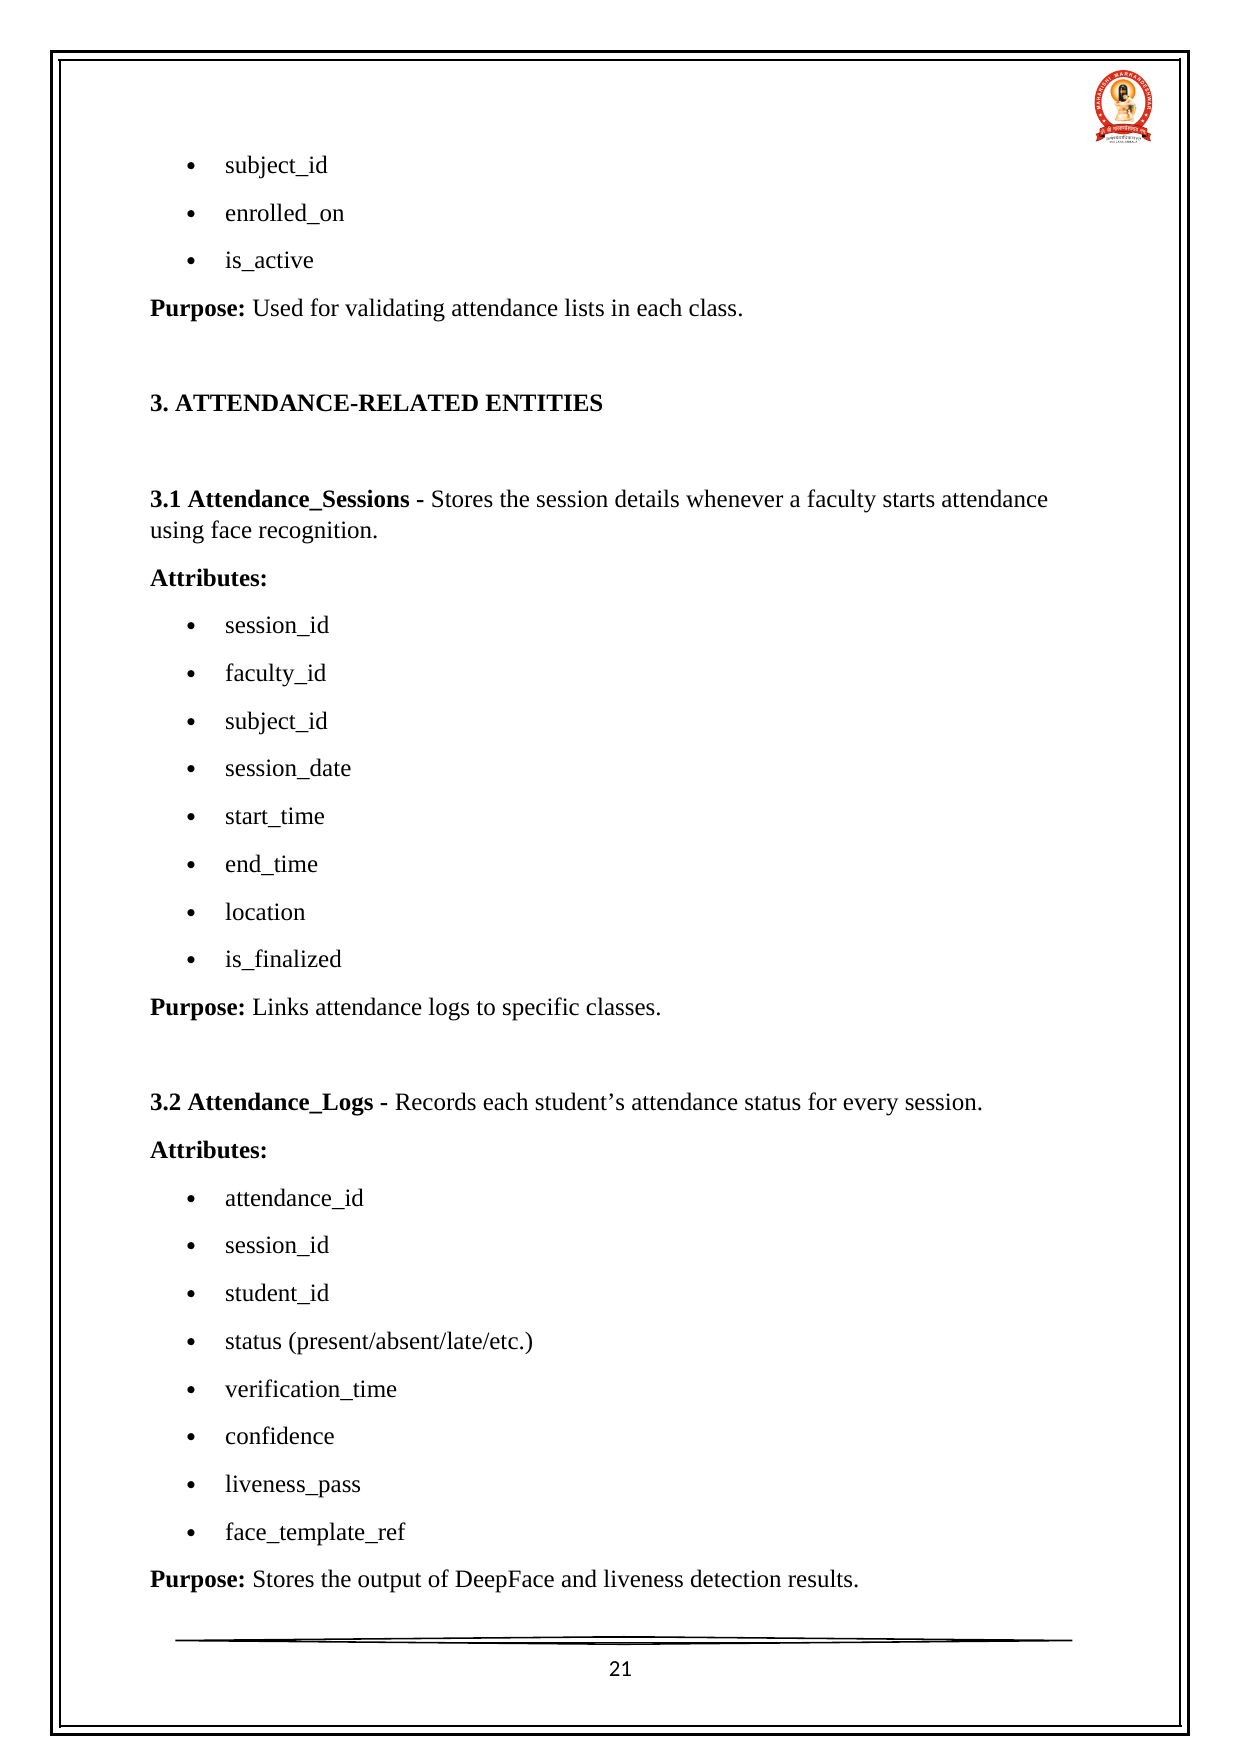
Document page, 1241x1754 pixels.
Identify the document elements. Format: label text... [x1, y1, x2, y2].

list session_id [187, 610, 1090, 639]
list subject_id [187, 706, 1090, 734]
list location [187, 897, 1090, 925]
text Purpose: Used for validating attendance lists in each class. [150, 293, 1090, 322]
text Attributes: [150, 1135, 1090, 1164]
text Purpose: Stores the output of DeepFace and liveness detection results. [150, 1564, 1090, 1593]
list is_finalized [187, 944, 1090, 973]
text Attributes: [150, 563, 1090, 591]
list liveness_pass [187, 1469, 1090, 1498]
list status (present/absent/late/etc.) [187, 1326, 1090, 1355]
picture [1090, 68, 1155, 146]
list attendance_id [187, 1183, 1090, 1212]
list student_id [187, 1278, 1090, 1307]
text 3.1 Attendance_Sessions - Stores the session details whenever a faculty starts attendance using face recognition. [150, 484, 1090, 544]
list confidence [187, 1421, 1090, 1450]
list end_time [187, 849, 1090, 878]
text Purpose: Links attendance logs to specific classes. [150, 992, 1090, 1021]
list verification_time [187, 1374, 1090, 1402]
list start_time [187, 801, 1090, 830]
list enrolled_on [187, 198, 1090, 226]
list is_active [187, 245, 1090, 274]
list session_date [187, 753, 1090, 782]
list faculty_id [187, 658, 1090, 687]
list session_id [187, 1231, 1090, 1259]
list subject_id [187, 150, 1090, 179]
text 3.2 Attendance_Logs - Records each student’s attendance status for every session. [150, 1087, 1090, 1116]
list face_template_ref [187, 1517, 1090, 1546]
text 3. ATTENDANCE-RELATED ENTITIES [150, 388, 1090, 417]
